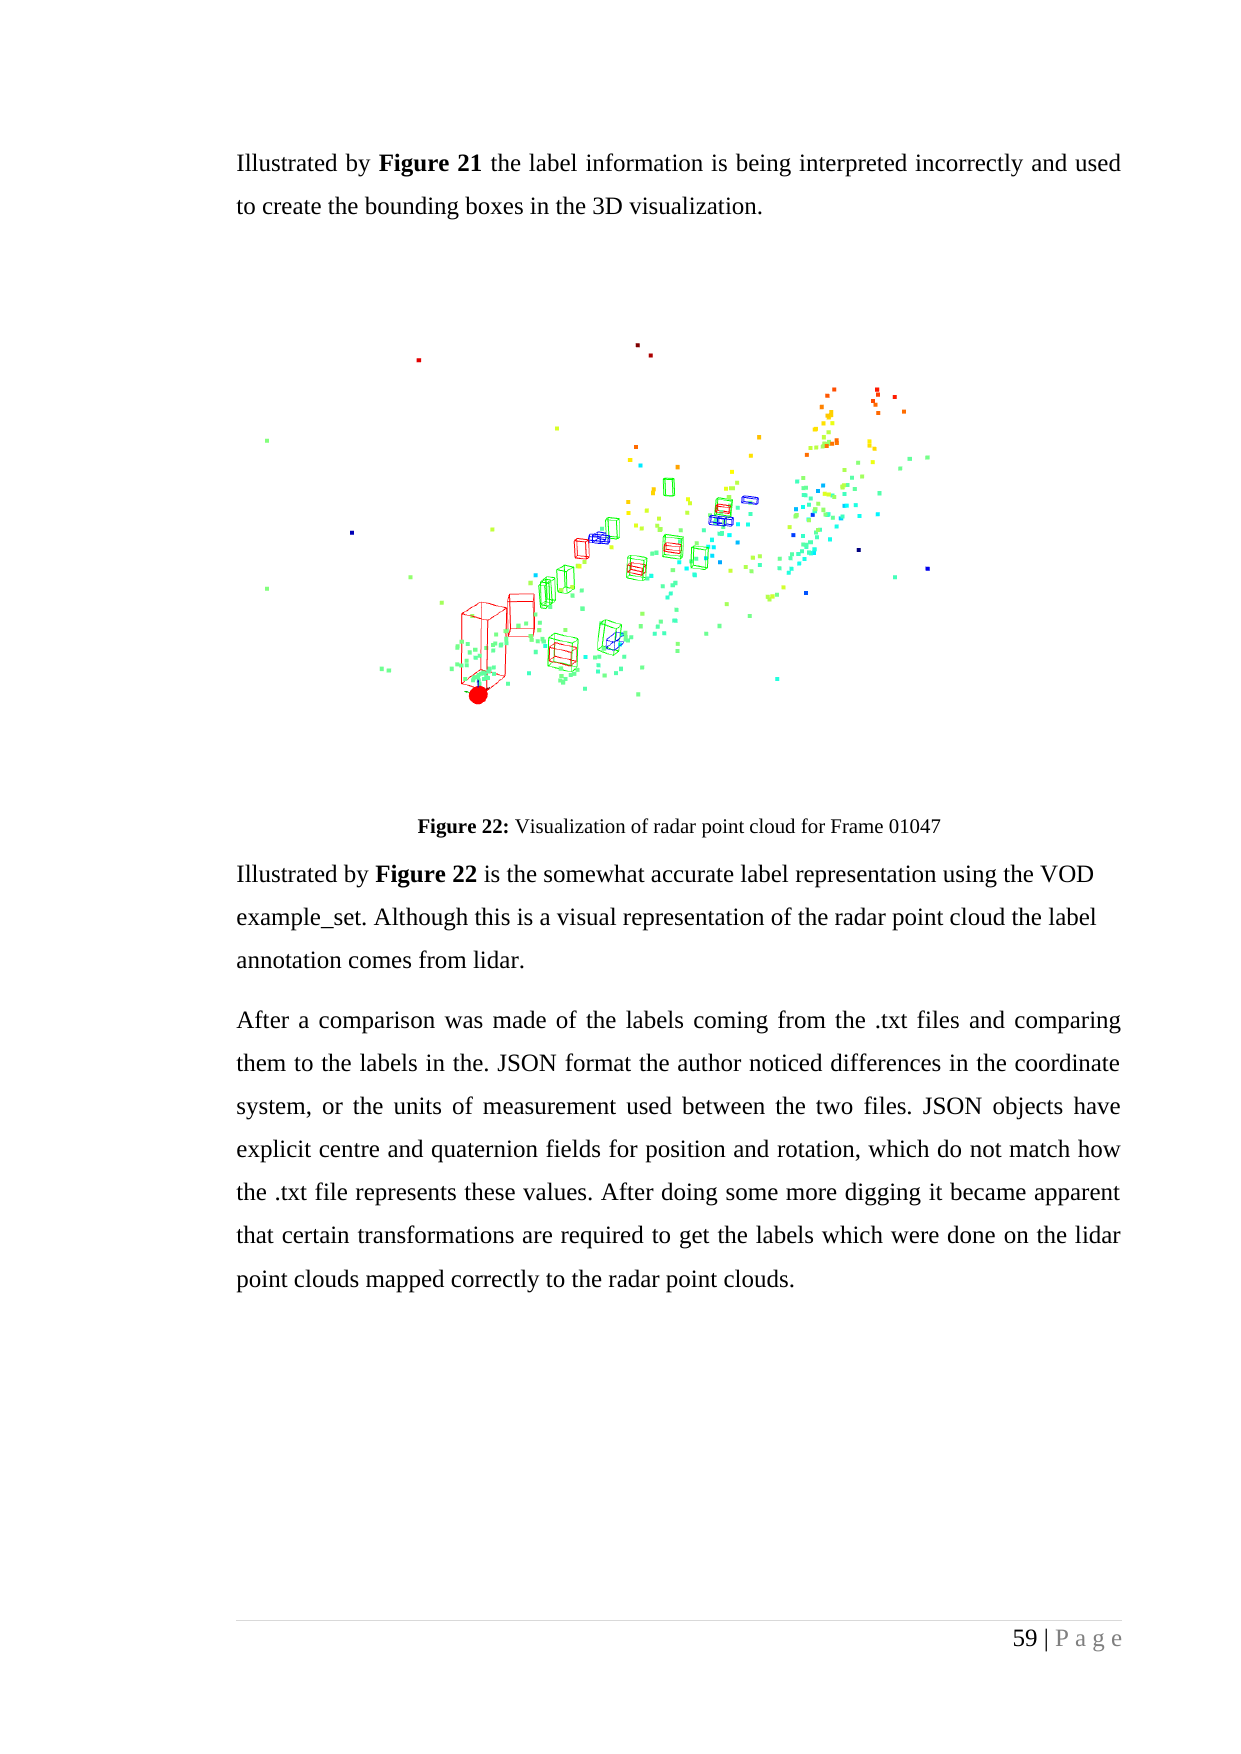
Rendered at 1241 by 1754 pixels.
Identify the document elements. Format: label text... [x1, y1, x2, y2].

text Illustrated by Figure 22 is the somewhat accurate label representation using the VOD example_set. Although this is a visual representation of the radar point cloud the label annotation comes from lidar. [236, 859, 1122, 974]
text Illustrated by Figure 21 the label information is being interpreted incorrectly and used to create the bounding boxes in the 3D visualization. [236, 148, 1122, 219]
text After a comparison was made of the labels coming from the .txt files and comparing them to the labels in the. JSON format the author noticed differences in the coordinate system, or the units of measurement used between the two files. JSON objects have explicit centre and quaternion fields for position and rotation, which do not match how the .txt file represents these values. After doing some more digging it became apparent that certain transformations are required to get the labels which were done on the lidar point clouds mapped correctly to the radar point clouds. [236, 1005, 1122, 1292]
text Figure 22: Visualization of radar point cloud for Frame 01047 [236, 814, 1122, 838]
picture [236, 250, 1123, 783]
